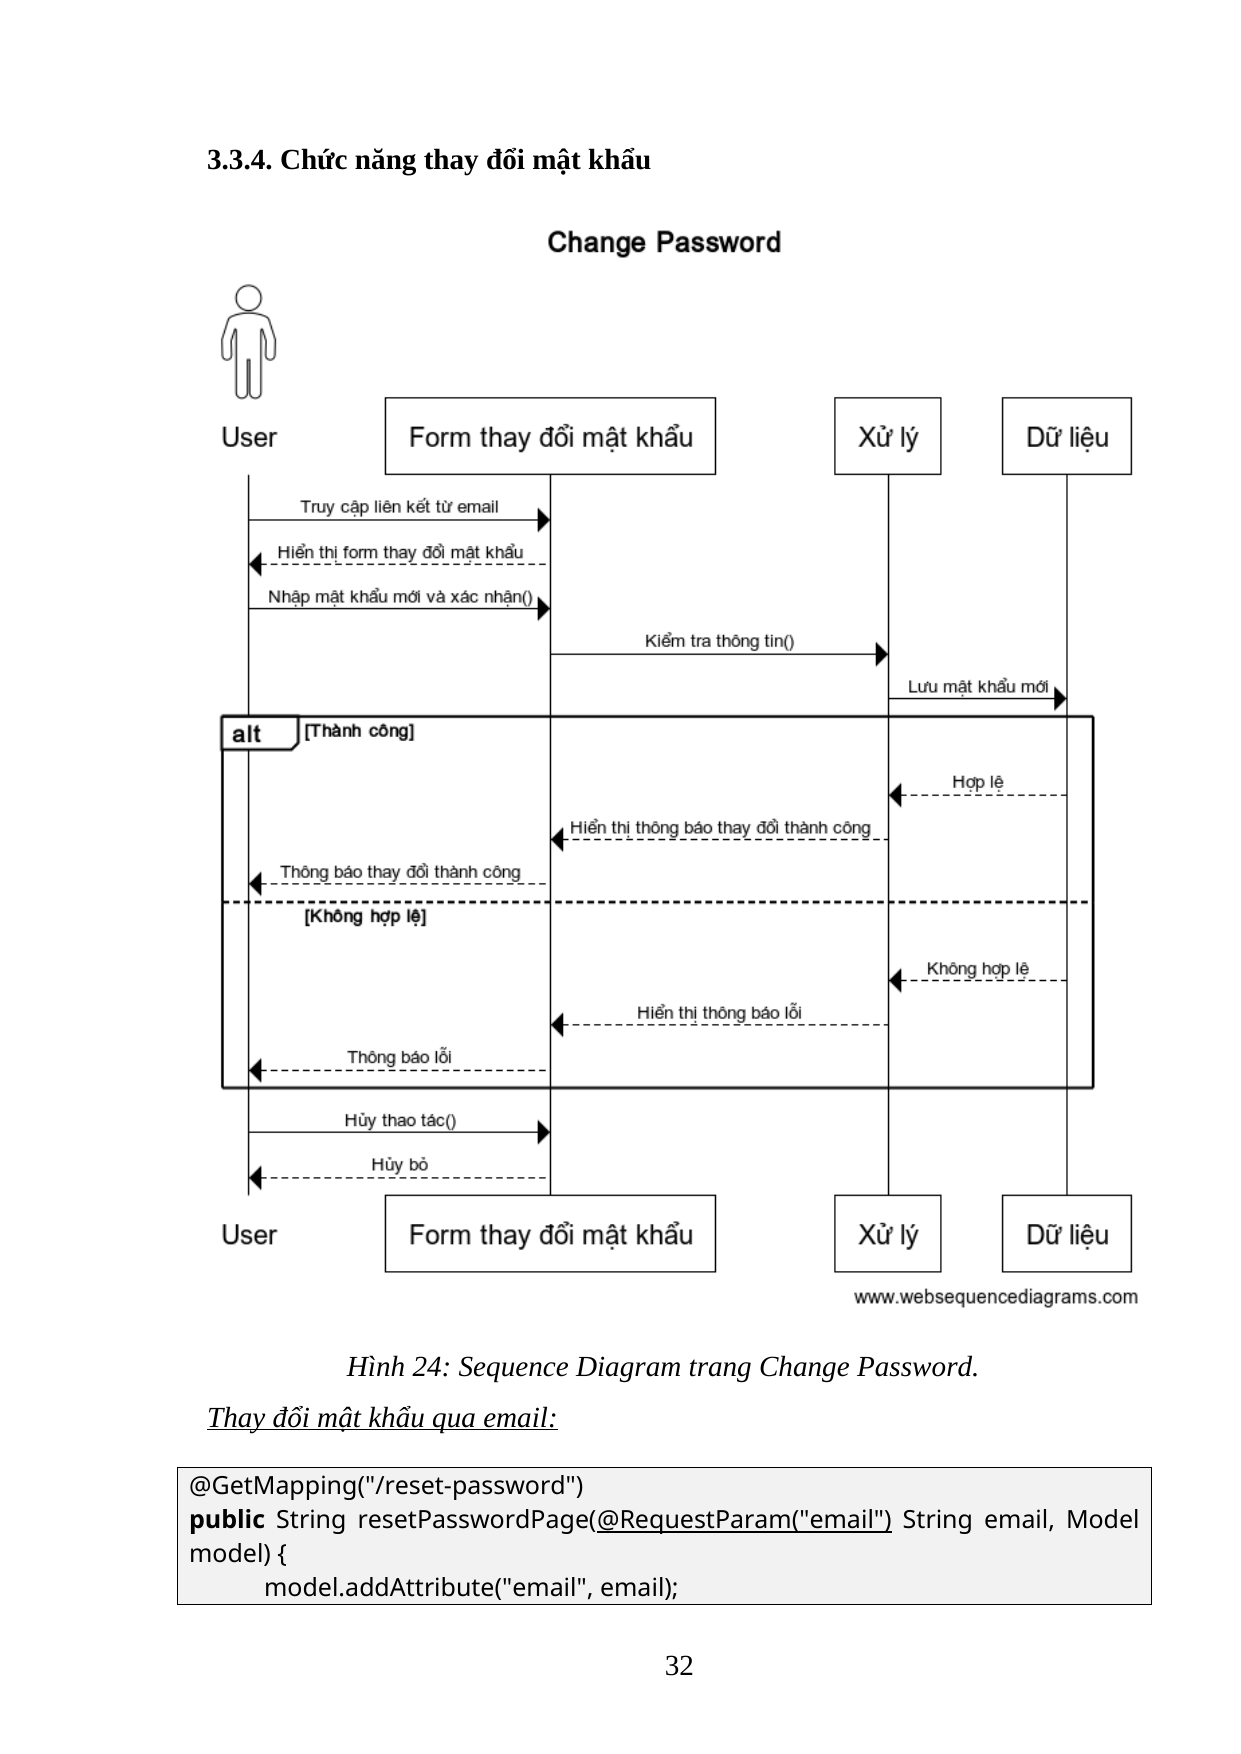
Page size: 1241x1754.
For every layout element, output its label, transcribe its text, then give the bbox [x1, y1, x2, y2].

picture [177, 208, 1150, 1317]
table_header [178, 1468, 1151, 1604]
text Thay đổi mật khẩu qua email: [177, 1400, 1152, 1433]
text Chức năng thay đổi mật khẩu [177, 142, 1152, 175]
